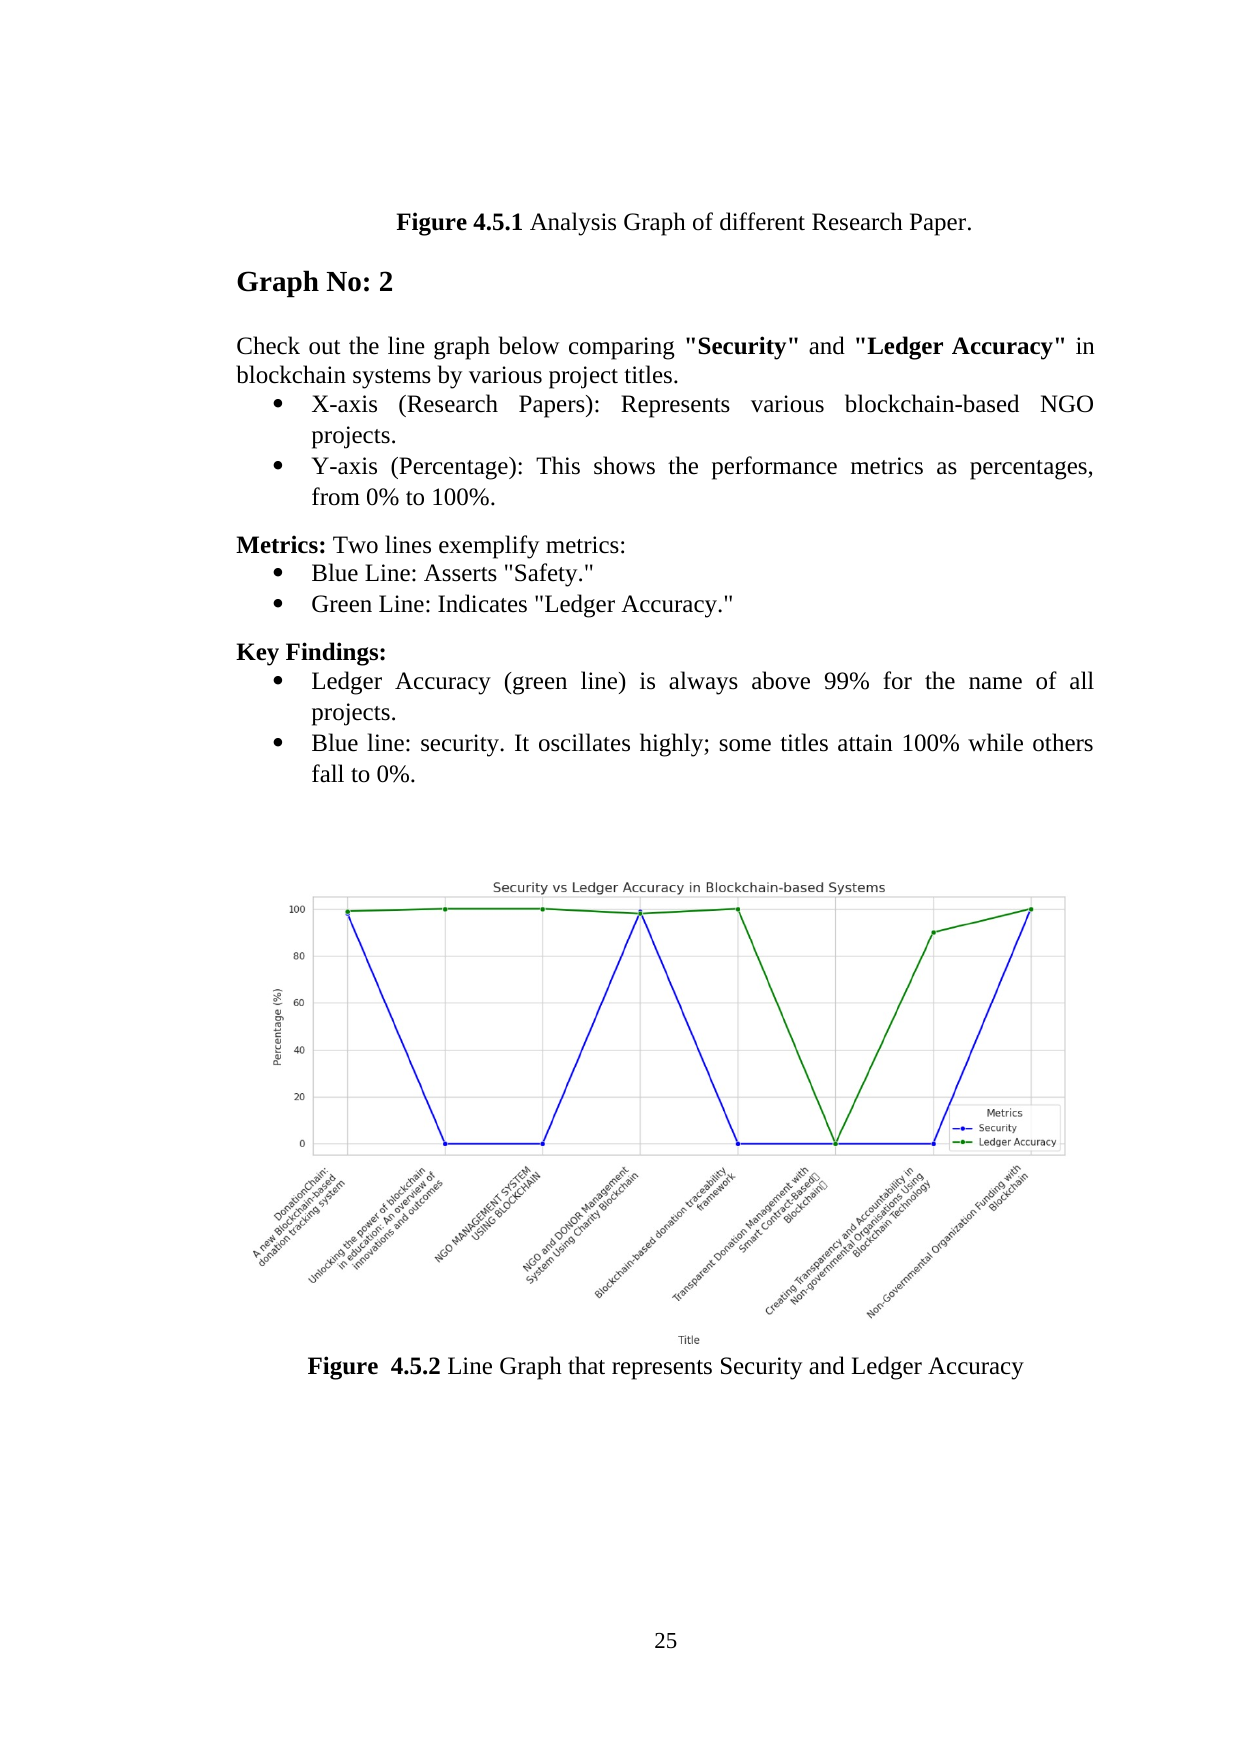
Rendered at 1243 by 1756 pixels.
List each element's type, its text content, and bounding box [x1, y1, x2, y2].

picture [236, 876, 1070, 1352]
list Green Line: Indicates "Ledger Accuracy." [274, 589, 1095, 618]
list Ledger Accuracy (green line) is always above 99% for the name of all projects. [274, 666, 1095, 726]
text Figure 4.5.1 Analysis Graph of different Research Paper. [274, 207, 1095, 236]
text Figure 4.5.2 Line Graph that represents Security and Ledger Accuracy [236, 1351, 1095, 1380]
text Key Findings: [236, 637, 1095, 666]
text Check out the line graph below comparing "Security" and "Ledger Accuracy" in blockchain systems by various project titles. [236, 331, 1095, 389]
list Blue line: security. It oscillates highly; some titles attain 100% while others fall to 0%. [274, 728, 1095, 788]
list X-axis (Research Papers): Represents various blockchain-based NGO projects. [274, 389, 1095, 449]
list Blue Line: Asserts "Safety." [274, 558, 1095, 587]
text Graph No: 2 [236, 264, 1095, 298]
text Metrics: Two lines exemplify metrics: [236, 530, 1095, 558]
list Y-axis (Percentage): This shows the performance metrics as percentages, from 0% to 100%. [274, 451, 1095, 511]
